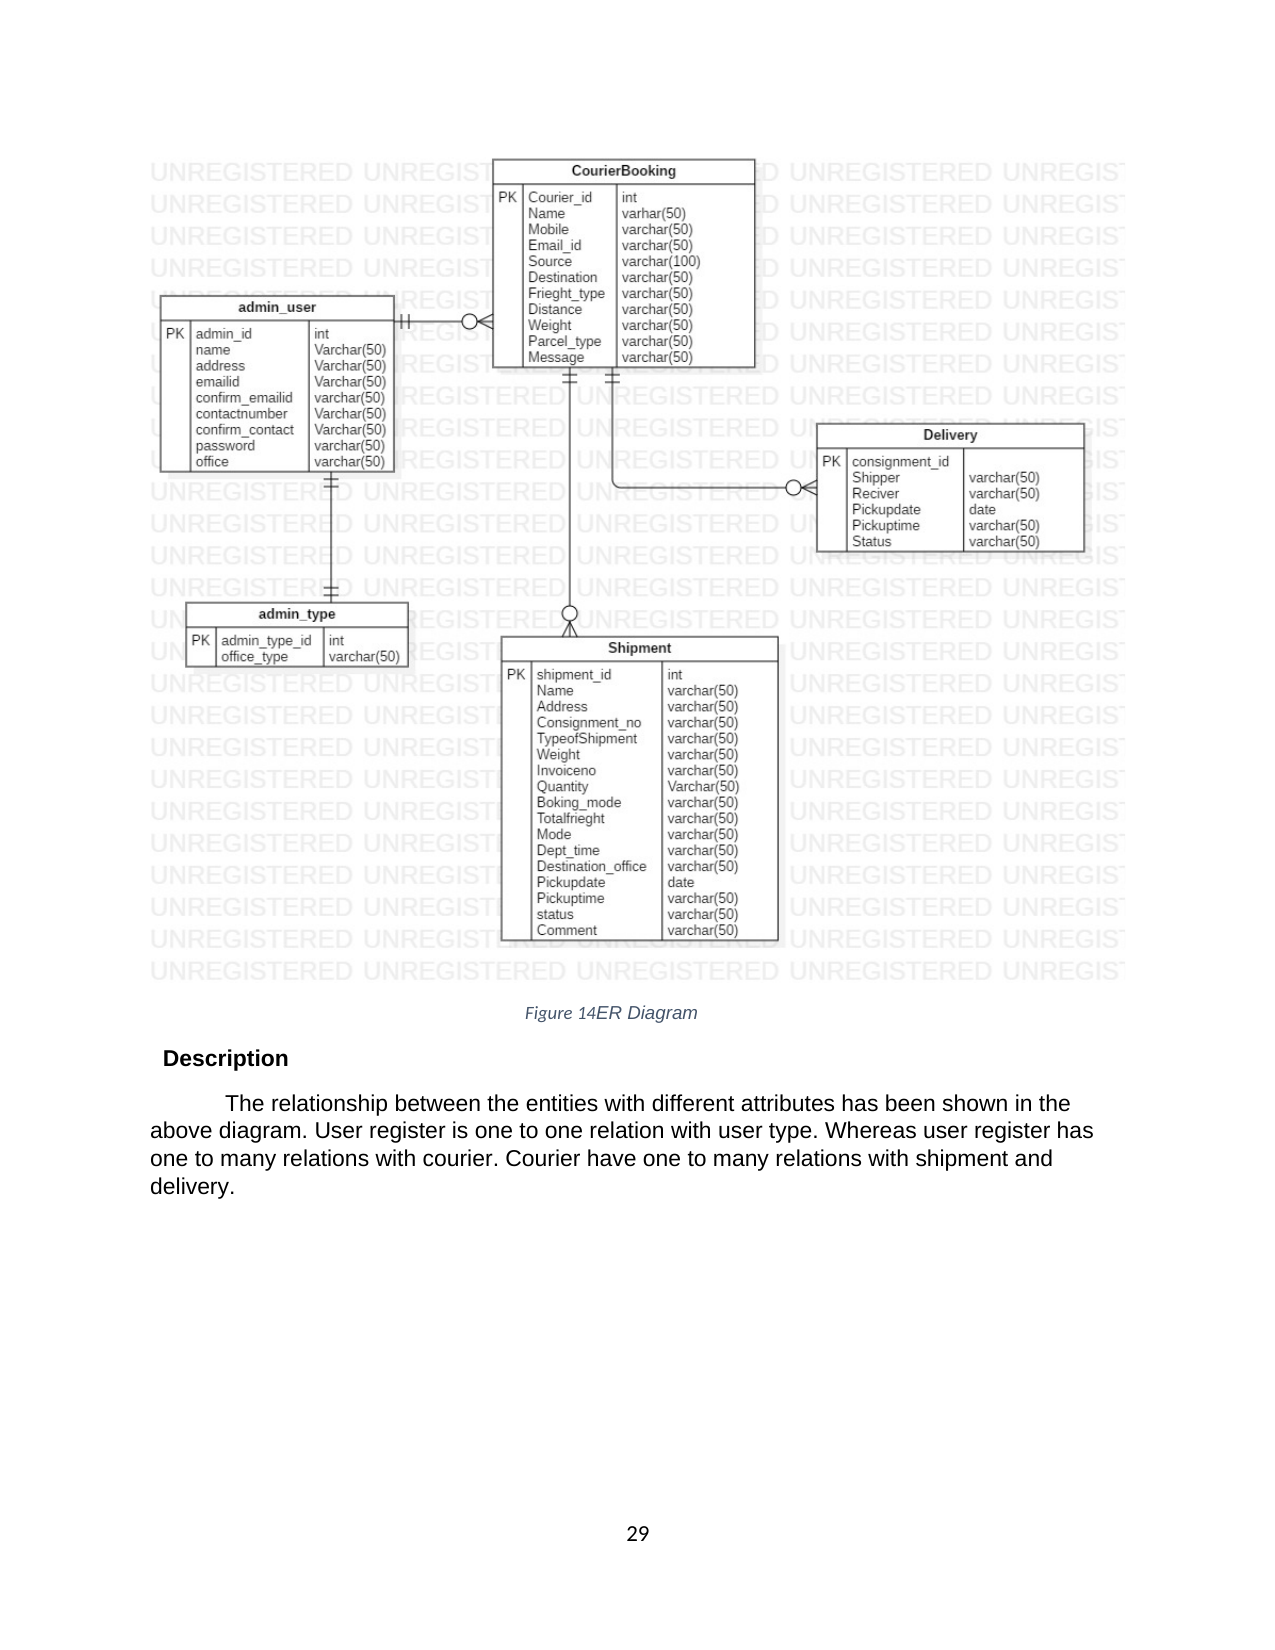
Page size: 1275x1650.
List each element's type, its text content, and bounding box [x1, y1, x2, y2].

text Description [150, 1045, 1125, 1071]
picture [150, 150, 1125, 983]
text The relationship between the entities with different attributes has been shown in the above diagram. User register is one to one relation with user type. Whereas user register has one to many relations with courier. Courier have one to many relations with shipment and delivery. [150, 1089, 1125, 1199]
